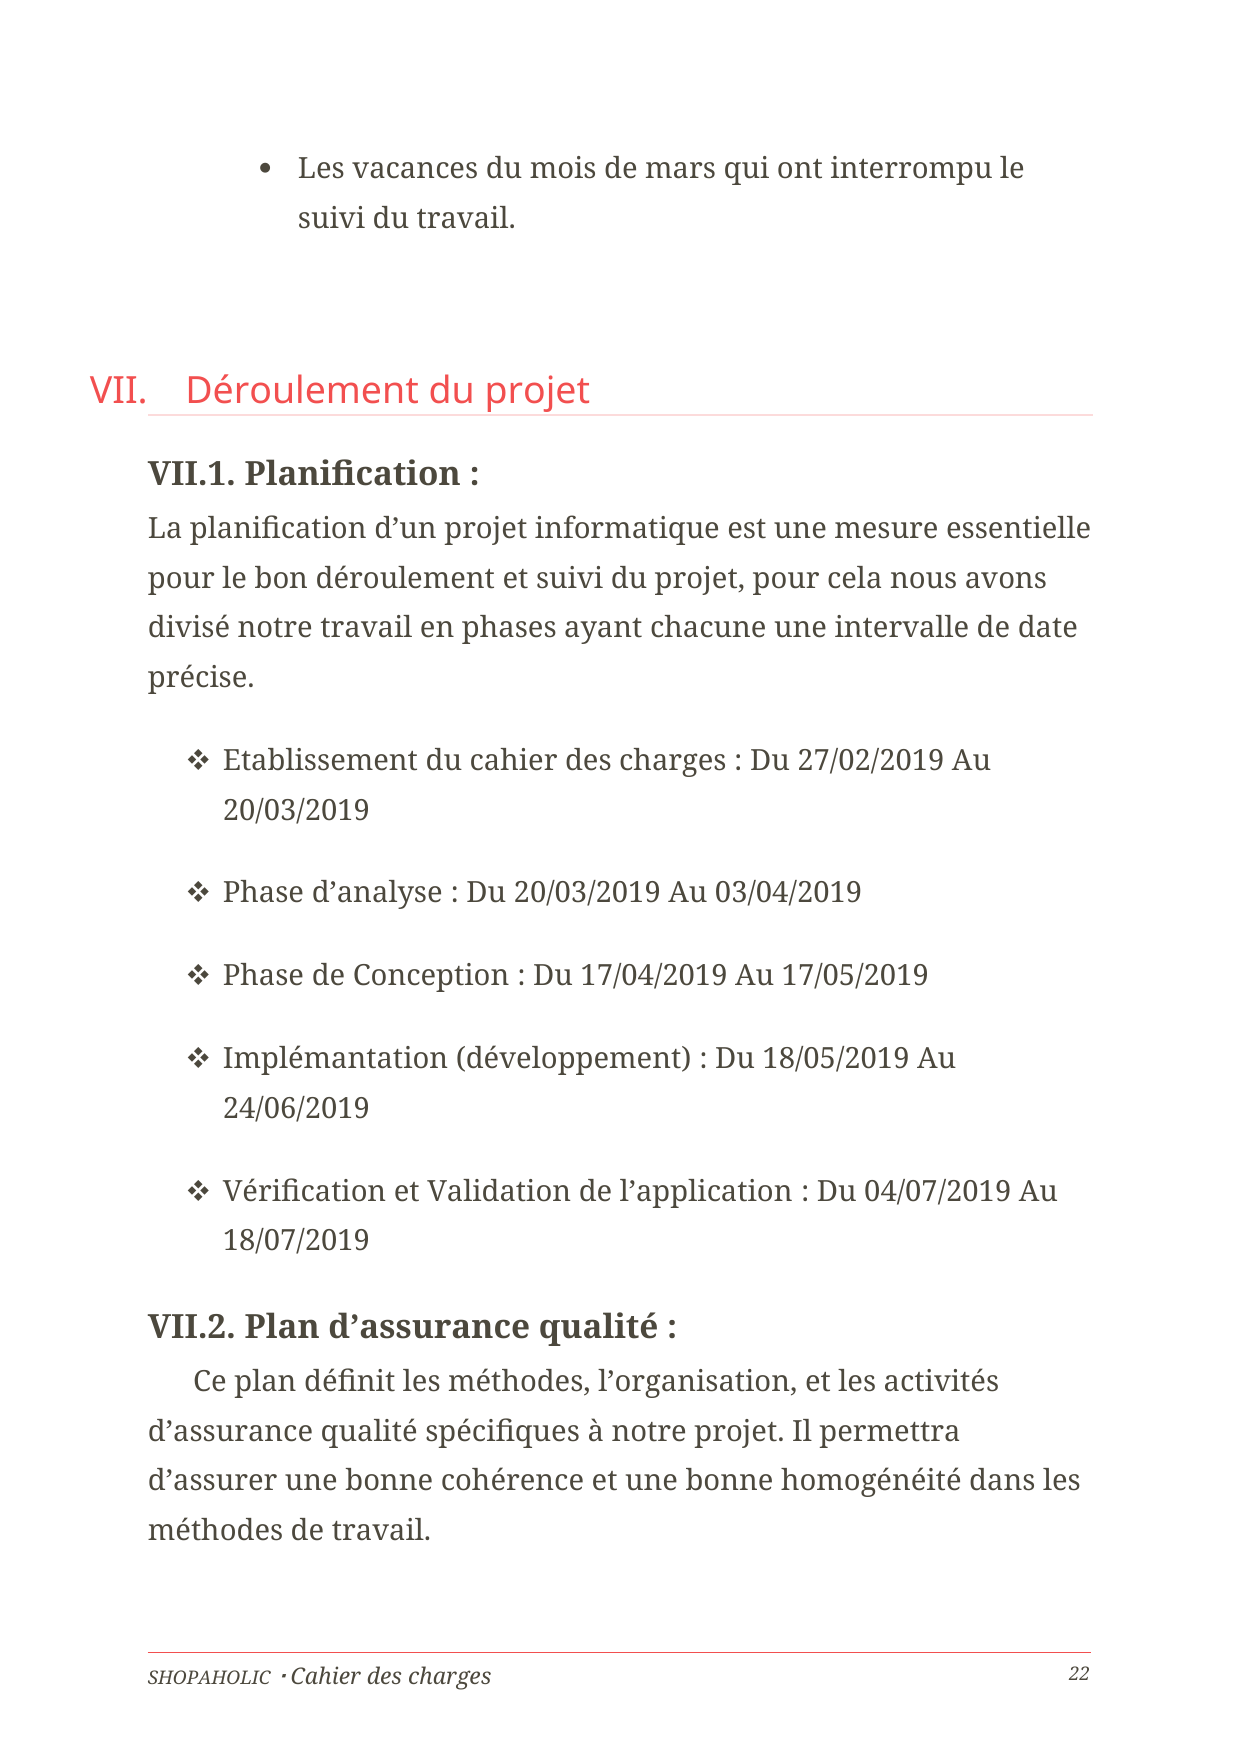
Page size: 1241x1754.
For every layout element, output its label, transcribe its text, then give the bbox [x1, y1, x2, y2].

list Phase d’analyse : Du 20/03/2019 Au 03/04/2019 [185, 872, 1093, 911]
subtitle VII.2. Plan d’assurance qualité : [148, 1303, 1093, 1348]
subtitle VII.1. Planification : [148, 450, 1093, 495]
list Vérification et Validation de l’application : Du 04/07/2019 Au 18/07/2019 [185, 1170, 1093, 1259]
text La planification d’un projet informatique est une mesure essentielle pour le bon déroulement et suivi du projet, pour cela nous avons divisé notre travail en phases ayant chacune une intervalle de date précise. [148, 508, 1093, 696]
list Etablissement du cahier des charges : Du 27/02/2019 Au 20/03/2019 [185, 739, 1093, 828]
text Ce plan définit les méthodes, l’organisation, et les activités d’assurance qualité spécifiques à notre projet. Il permettra d’assurer une bonne cohérence et une bonne homogénéité dans les méthodes de travail. [148, 1361, 1093, 1549]
list Phase de Conception : Du 17/04/2019 Au 17/05/2019 [185, 955, 1093, 994]
subtitle Déroulement du projet [148, 363, 1093, 414]
list Implémantation (développement) : Du 18/05/2019 Au 24/06/2019 [185, 1038, 1093, 1127]
list Les vacances du mois de mars qui ont interrompu le suivi du travail. [260, 148, 1093, 237]
